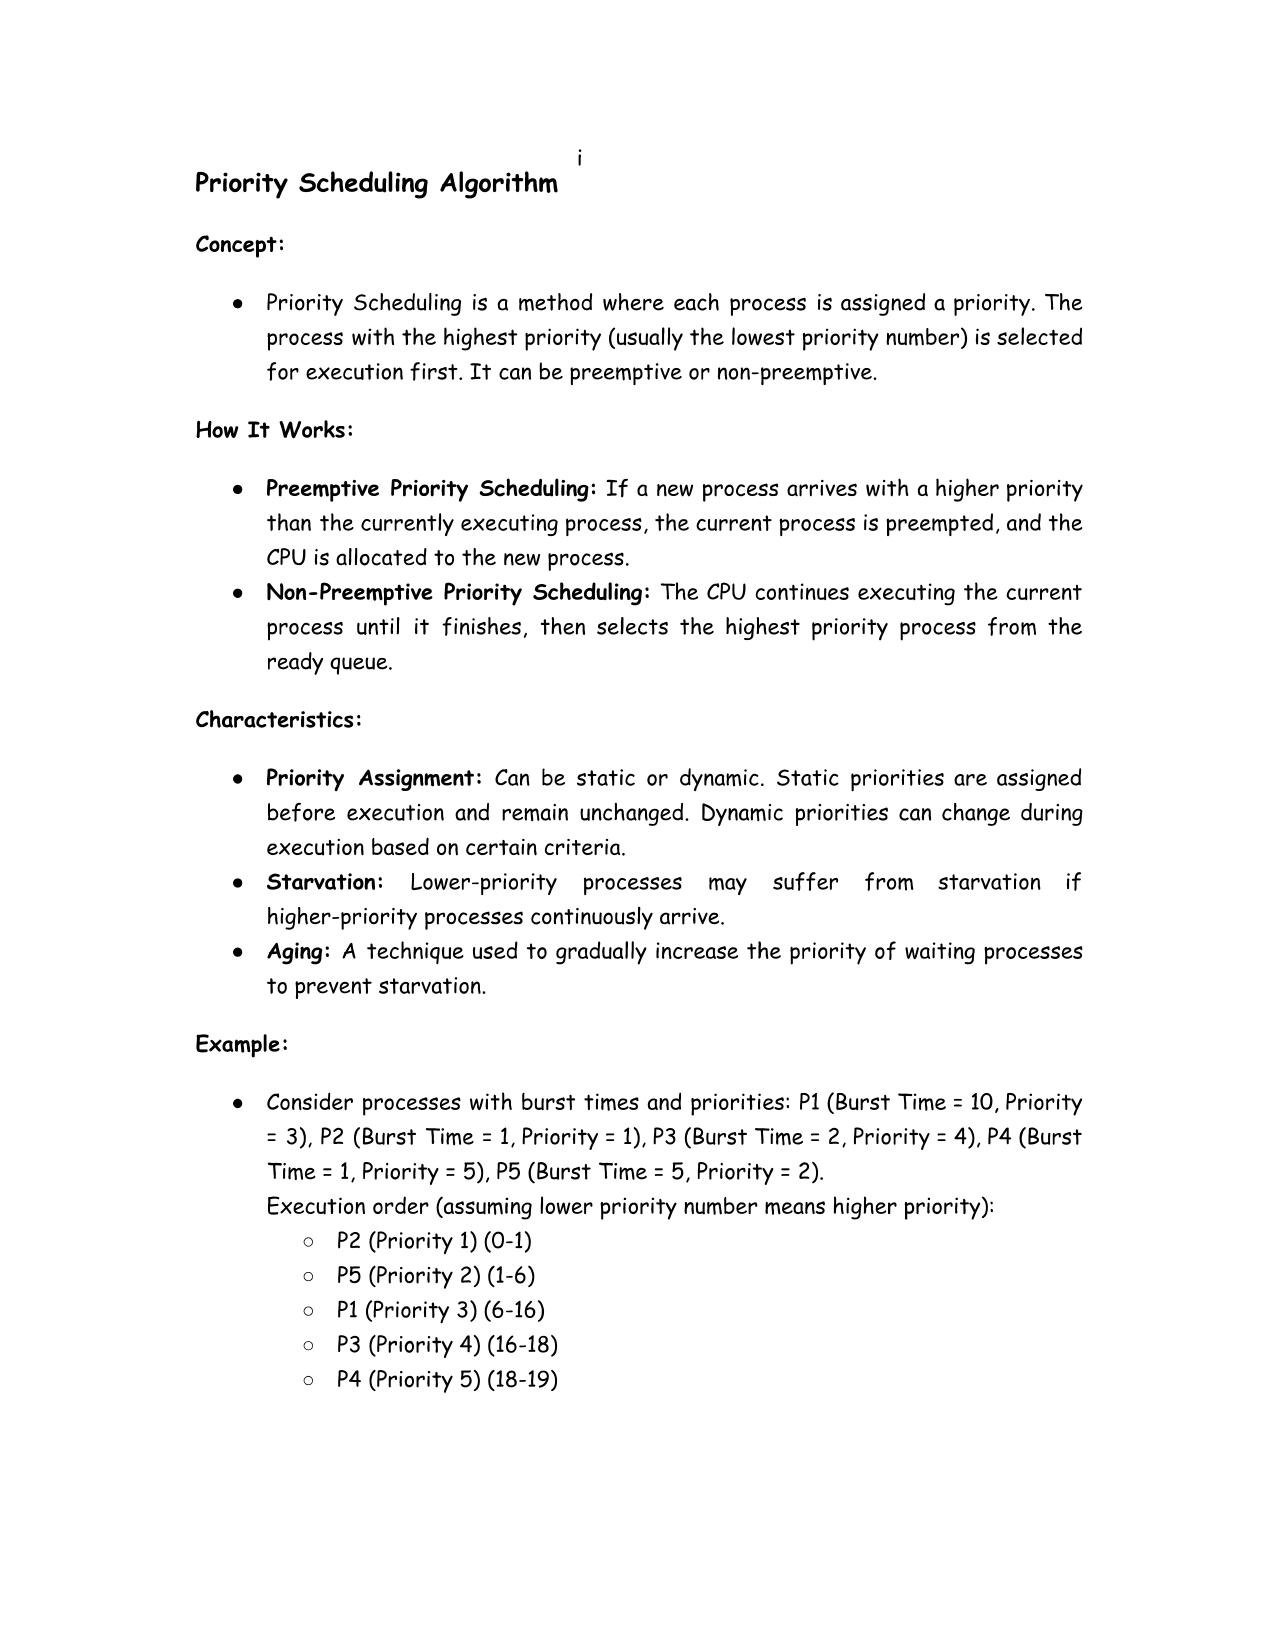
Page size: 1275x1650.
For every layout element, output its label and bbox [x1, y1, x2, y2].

picture [195, 170, 1083, 1393]
